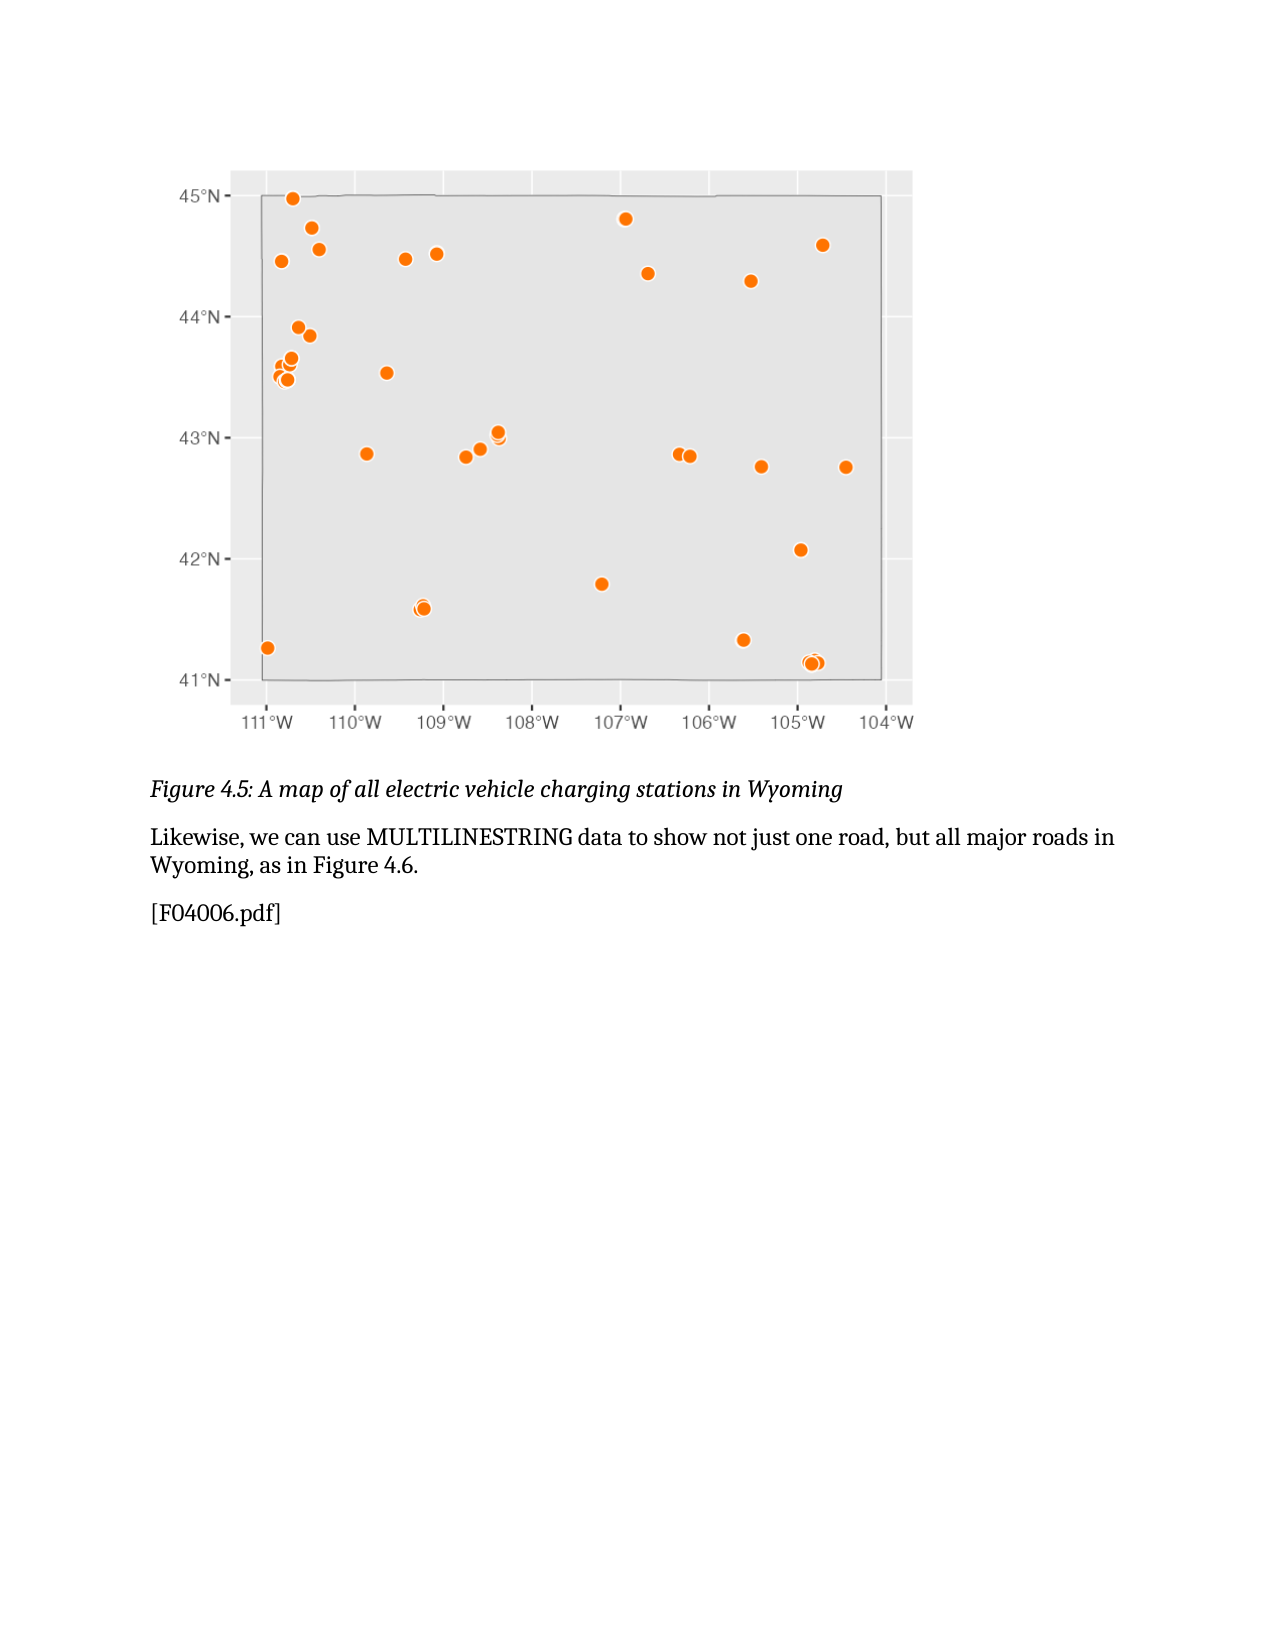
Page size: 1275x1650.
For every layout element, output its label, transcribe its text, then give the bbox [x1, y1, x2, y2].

text [F04006.pdf] [150, 899, 1125, 927]
picture [168, 150, 924, 754]
text Likewise, we can use MULTILINESTRING data to show not just one road, but all major roads in Wyoming, as in Figure 4.6. [150, 822, 1125, 880]
text Figure 4.5: A map of all electric vehicle charging stations in Wyoming [150, 775, 1125, 804]
